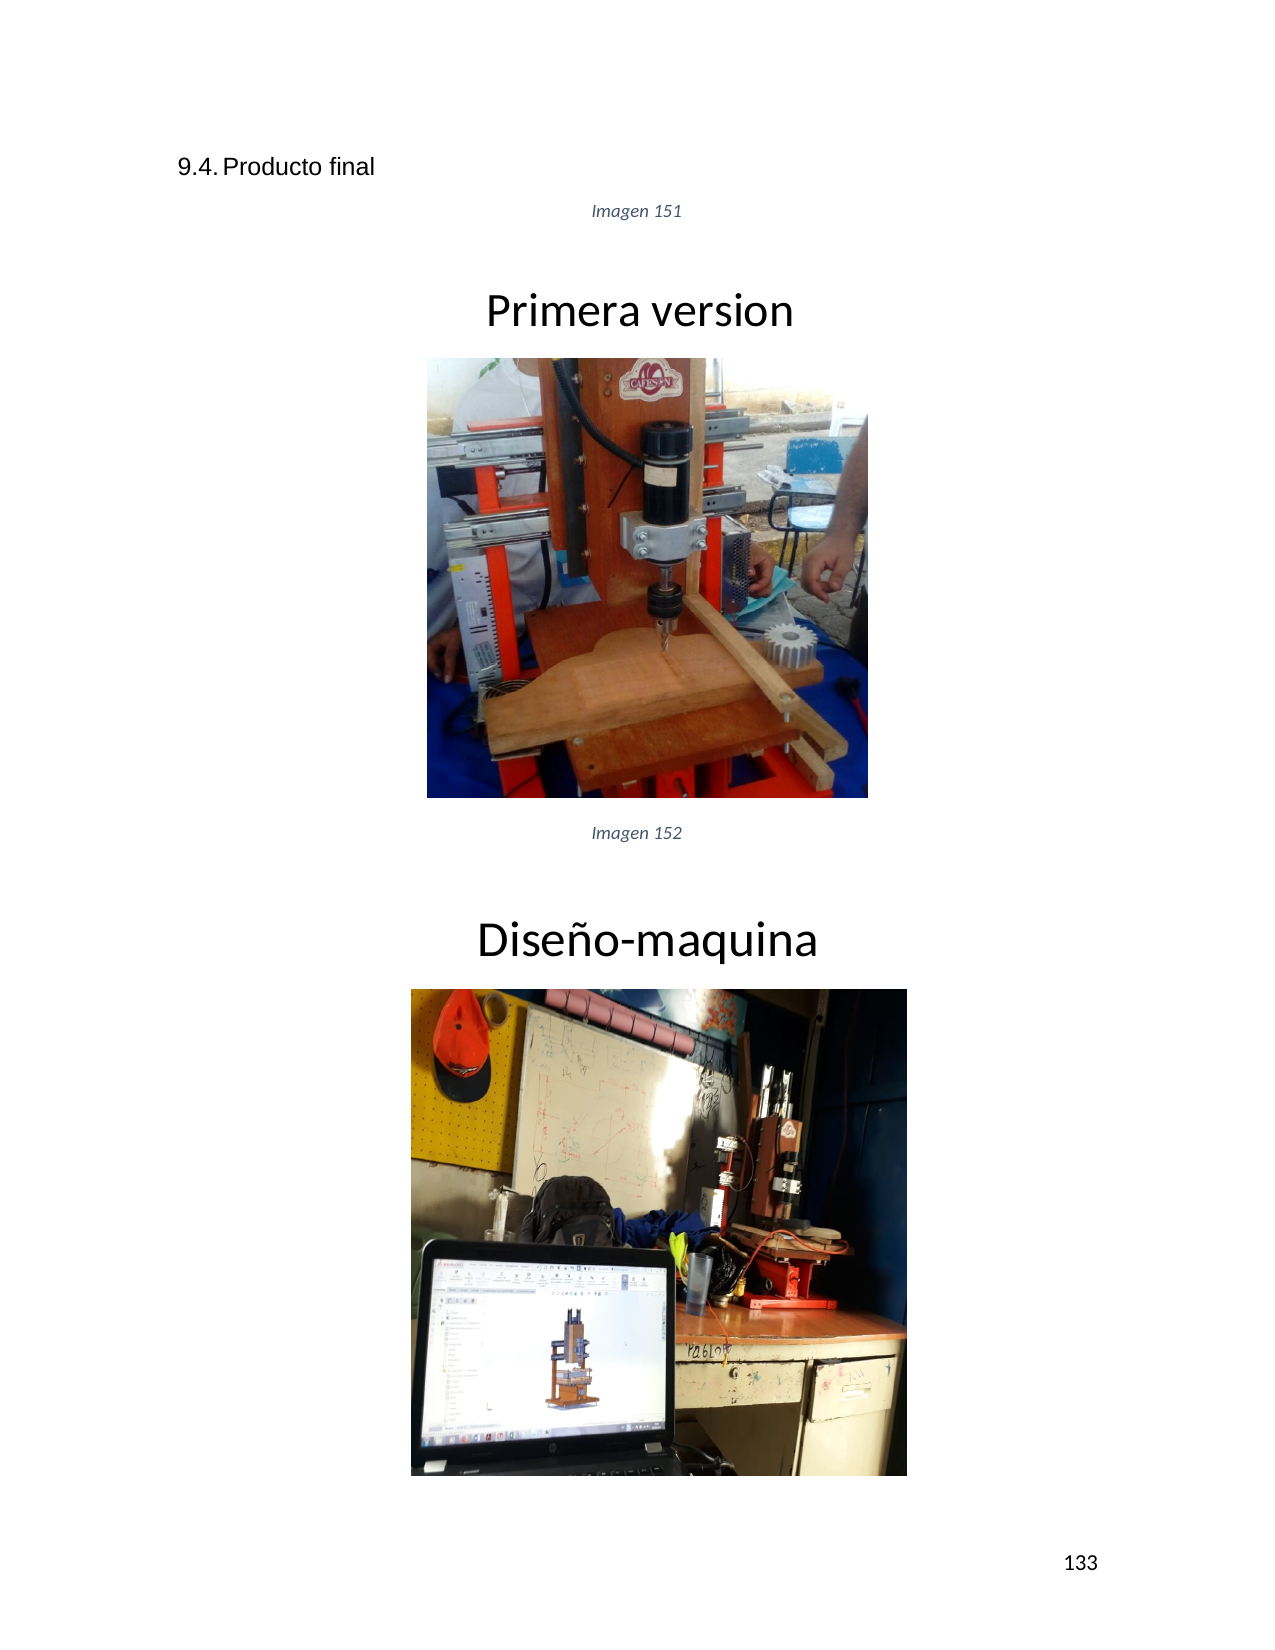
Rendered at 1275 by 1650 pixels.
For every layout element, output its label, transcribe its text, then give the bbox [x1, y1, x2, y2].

text Imagen 151 [177, 199, 1098, 222]
text Producto final [177, 152, 1098, 181]
text Imagen 152 [177, 821, 1098, 844]
picture [427, 358, 868, 798]
picture [411, 989, 907, 1476]
